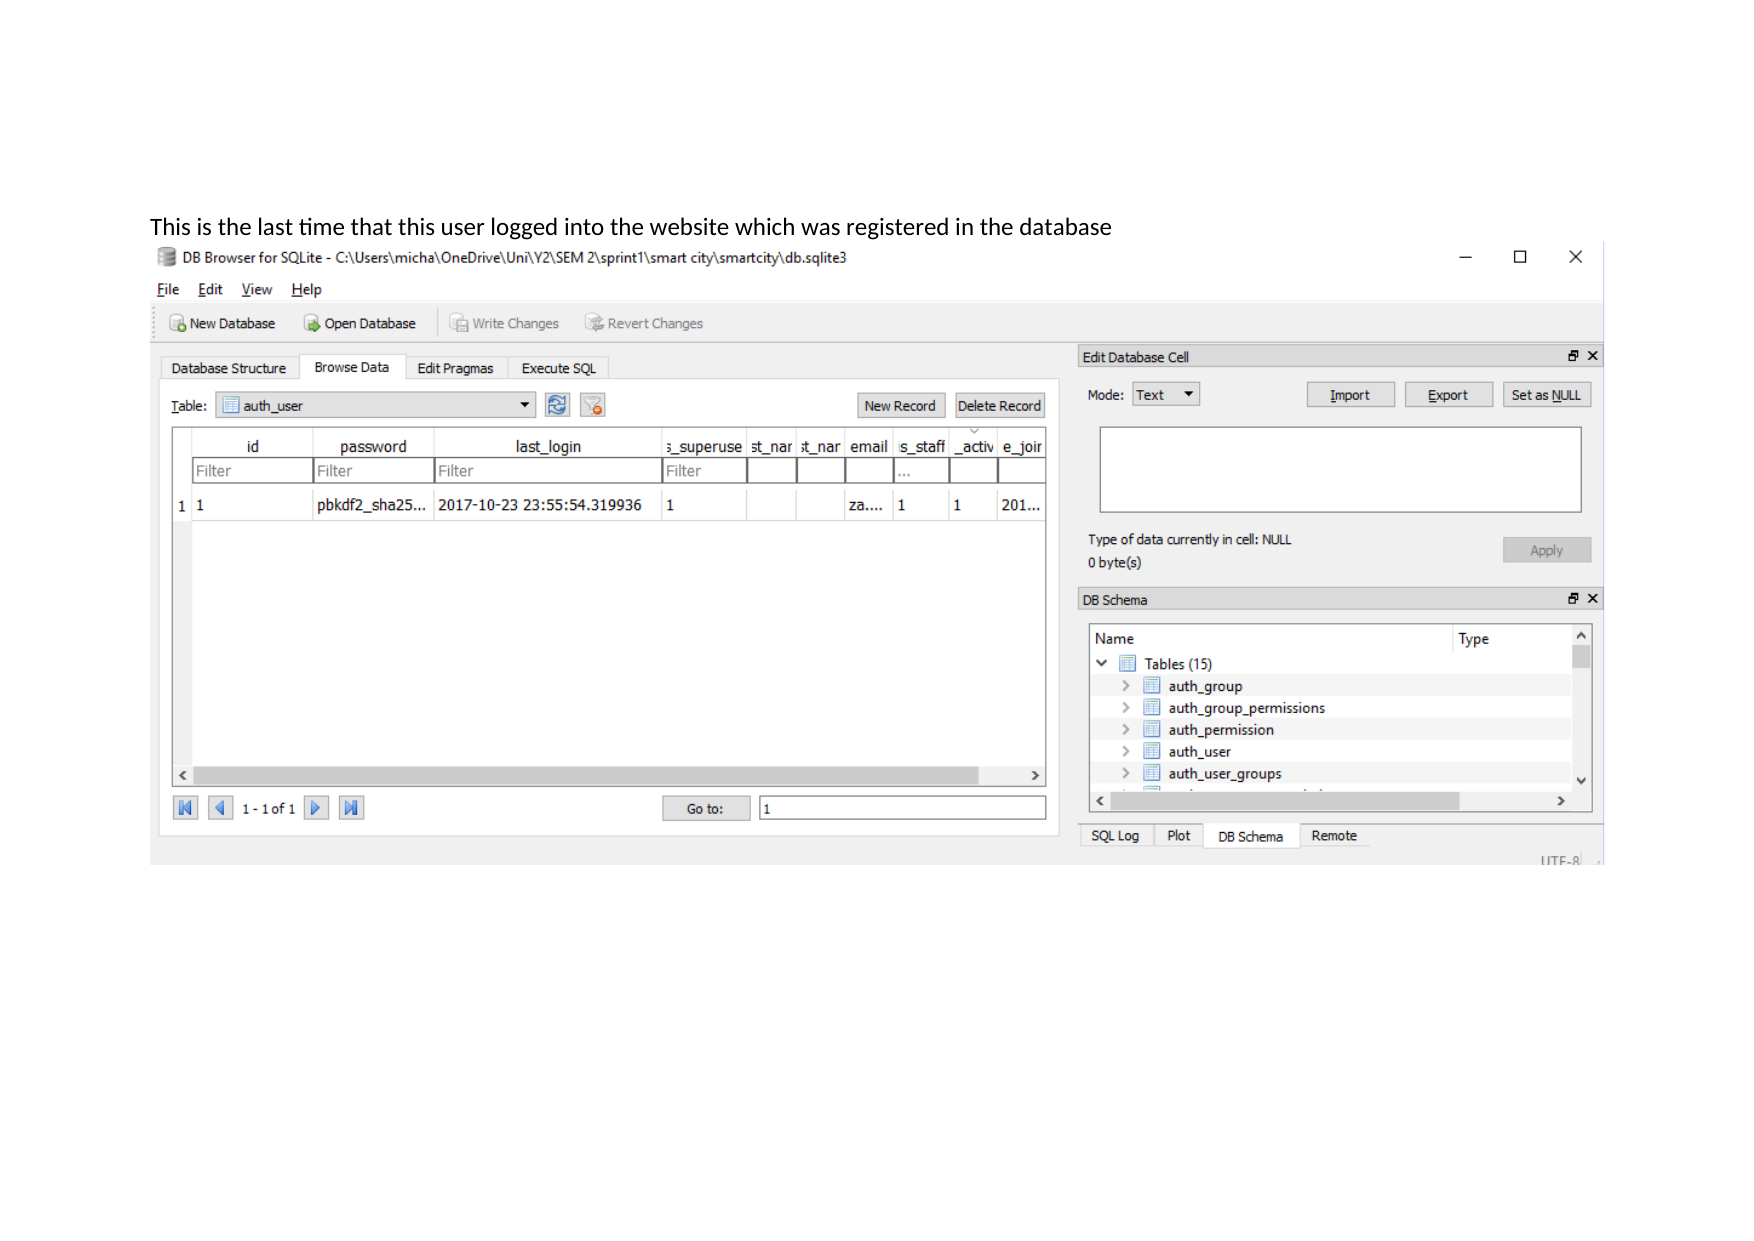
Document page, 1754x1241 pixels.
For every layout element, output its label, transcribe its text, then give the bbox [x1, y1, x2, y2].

picture [150, 241, 1605, 865]
text This is the last time that this user logged into the website which was registered in the database [150, 211, 1604, 241]
